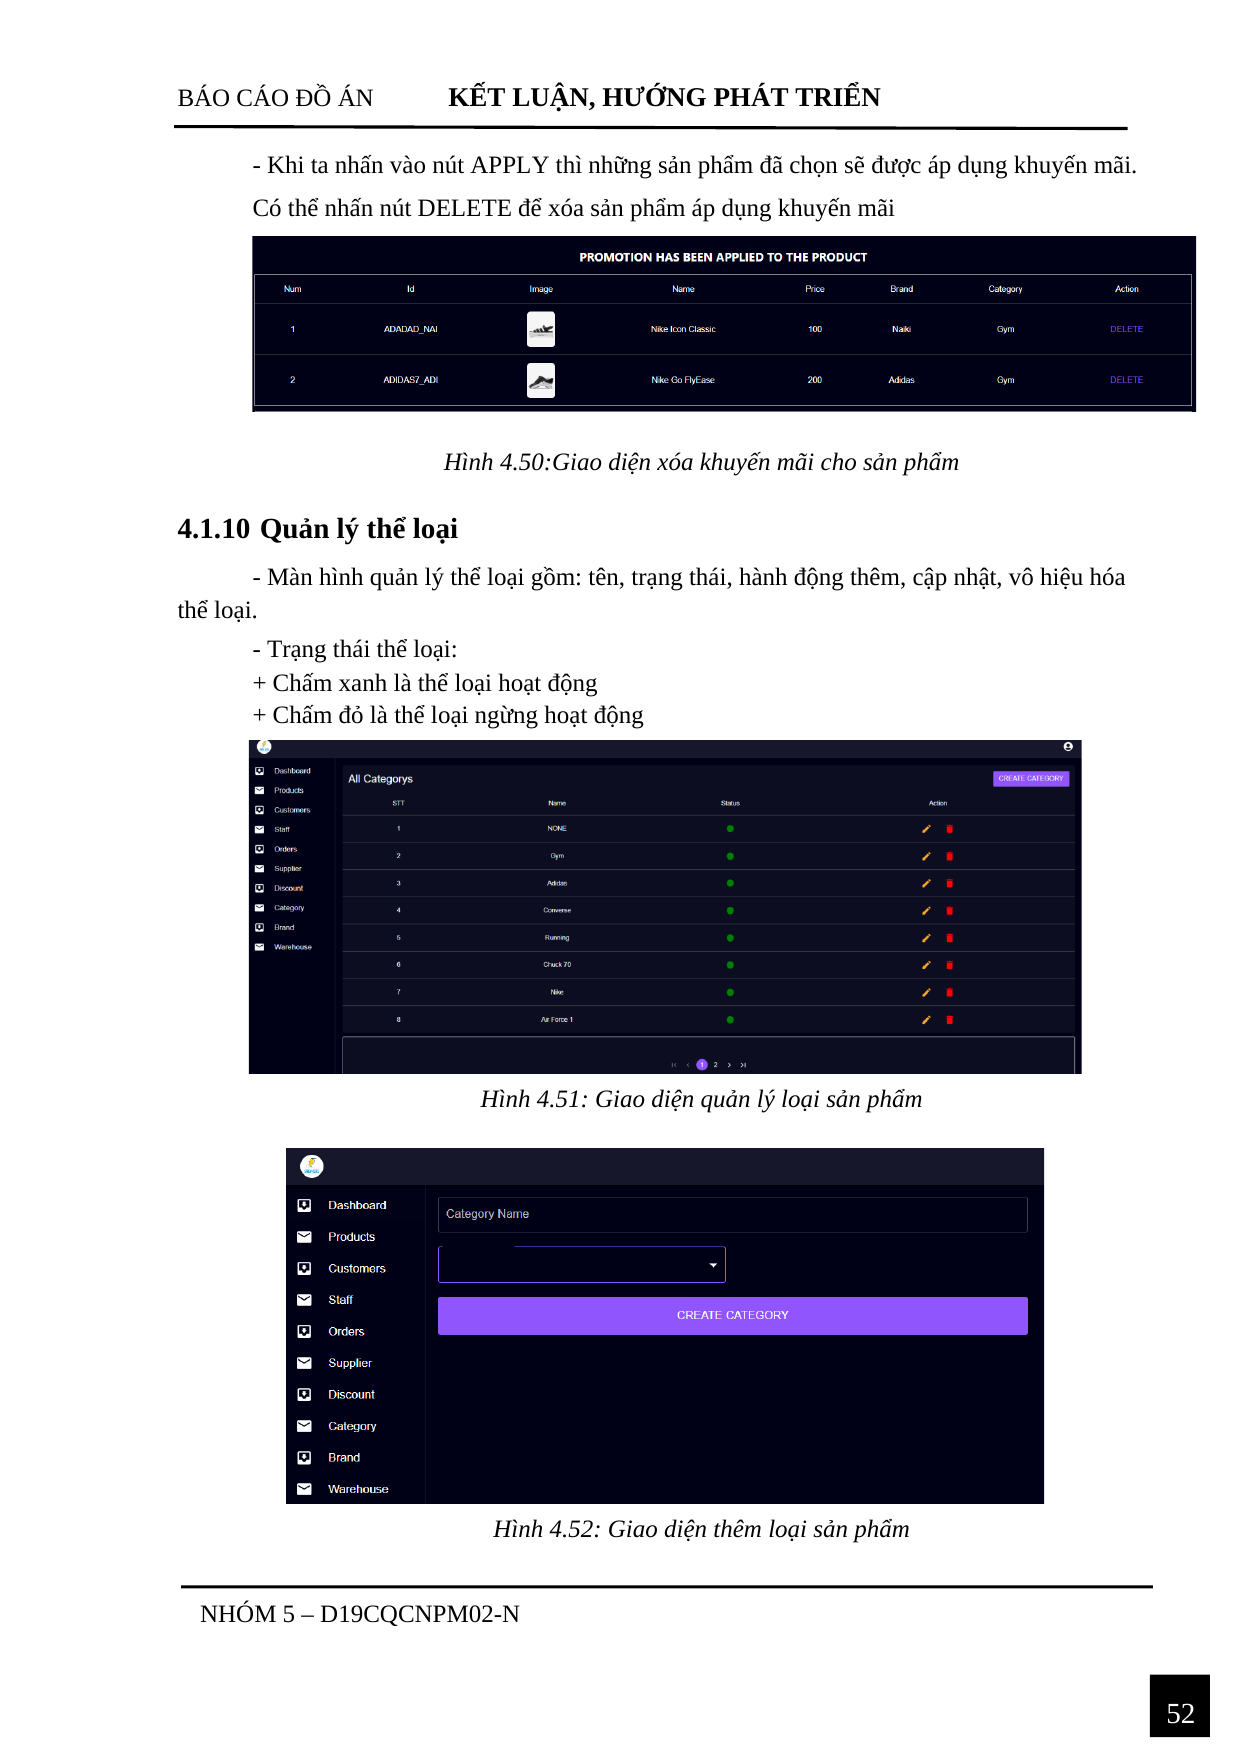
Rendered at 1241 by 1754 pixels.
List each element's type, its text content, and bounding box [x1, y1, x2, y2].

text - Màn hình quản lý thể loại gồm: tên, trạng thái, hành động thêm, cập nhật, vô hiệu hóa thể loại. [177, 562, 1153, 624]
text - Khi ta nhấn vào nút APPLY thì những sản phẩm đã chọn sẽ được áp dụng khuyến mãi. Có thể nhấn nút DELETE để xóa sản phẩm áp dụng khuyến mãi [252, 150, 1153, 236]
picture [252, 236, 1197, 412]
picture [286, 1148, 1045, 1504]
subtitle Quản lý thể loại [177, 511, 1153, 545]
picture [248, 740, 1082, 1074]
text - Trạng thái thể loại: + Chấm xanh là thể loại hoạt động + Chấm đỏ là thể loại ngừng hoạt động [177, 634, 1153, 729]
